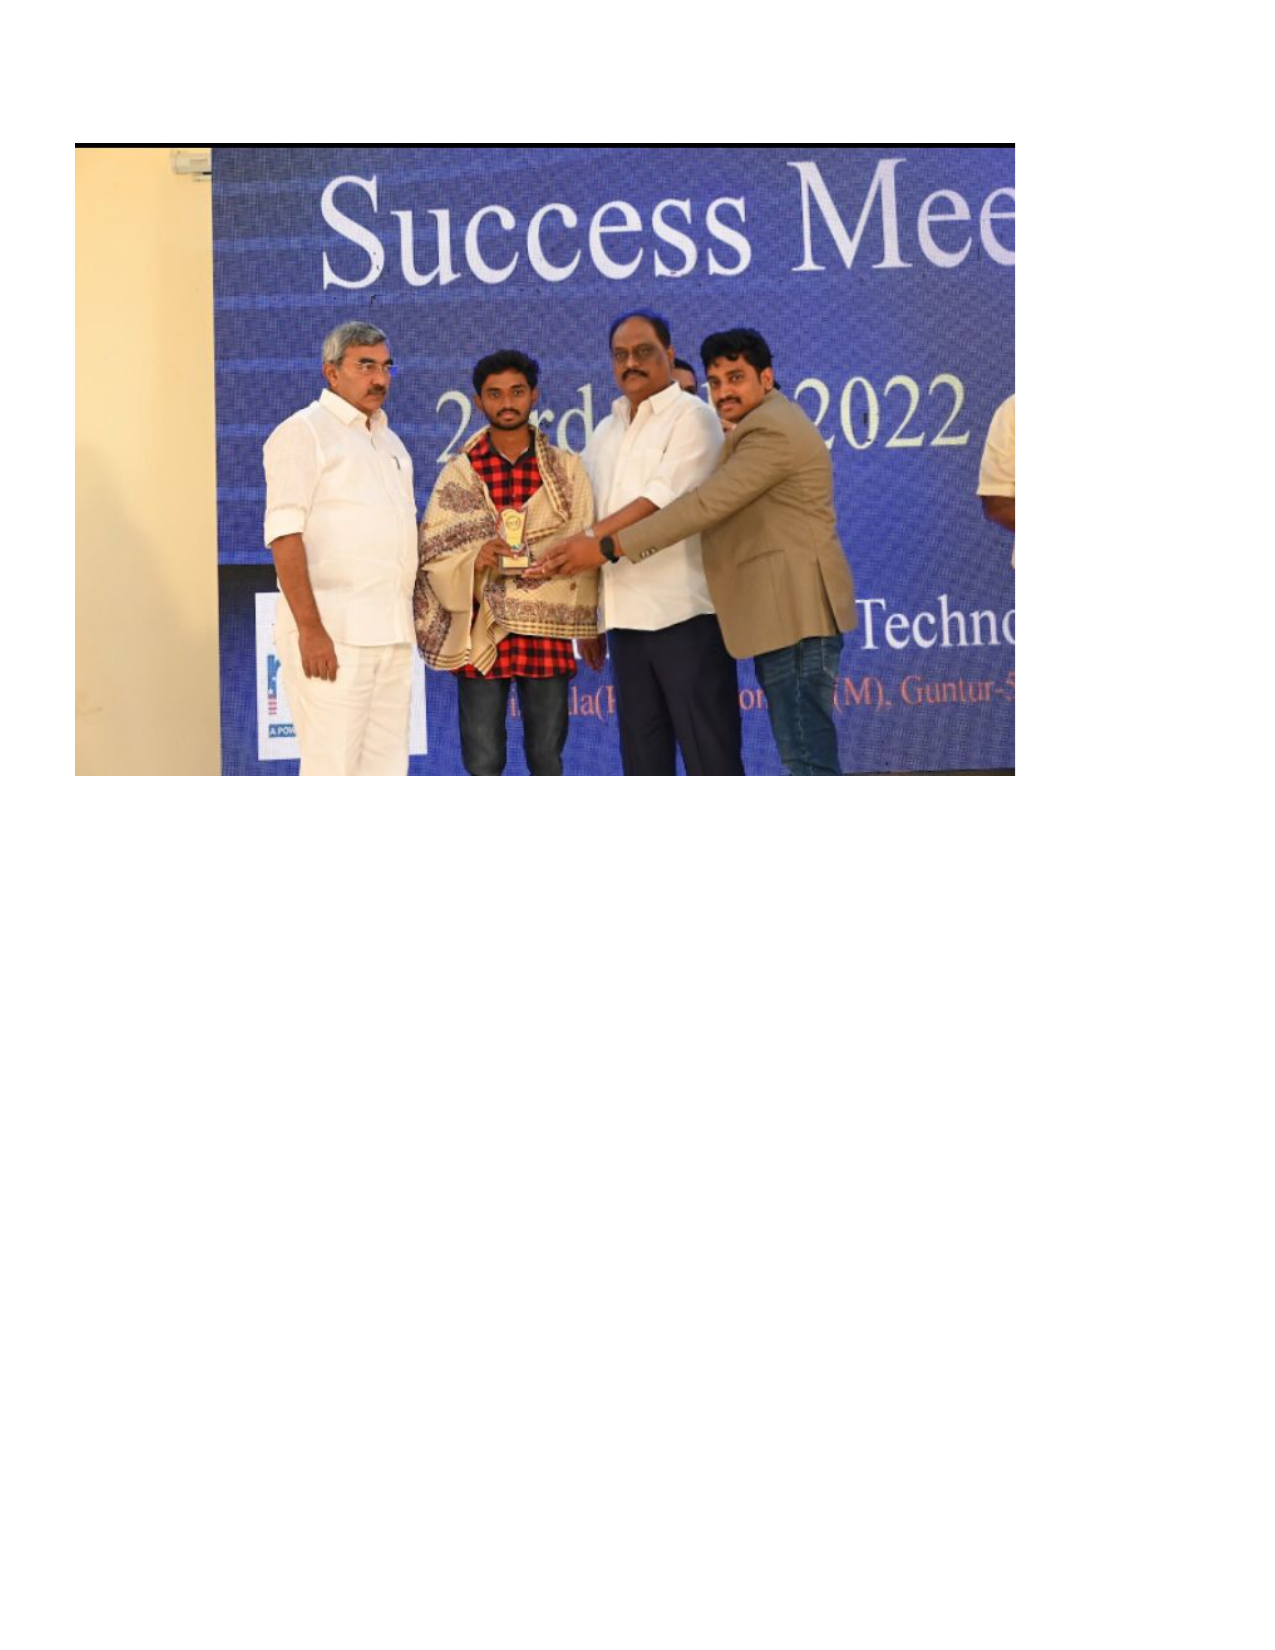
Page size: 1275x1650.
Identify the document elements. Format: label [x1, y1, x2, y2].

picture [75, 143, 1016, 776]
